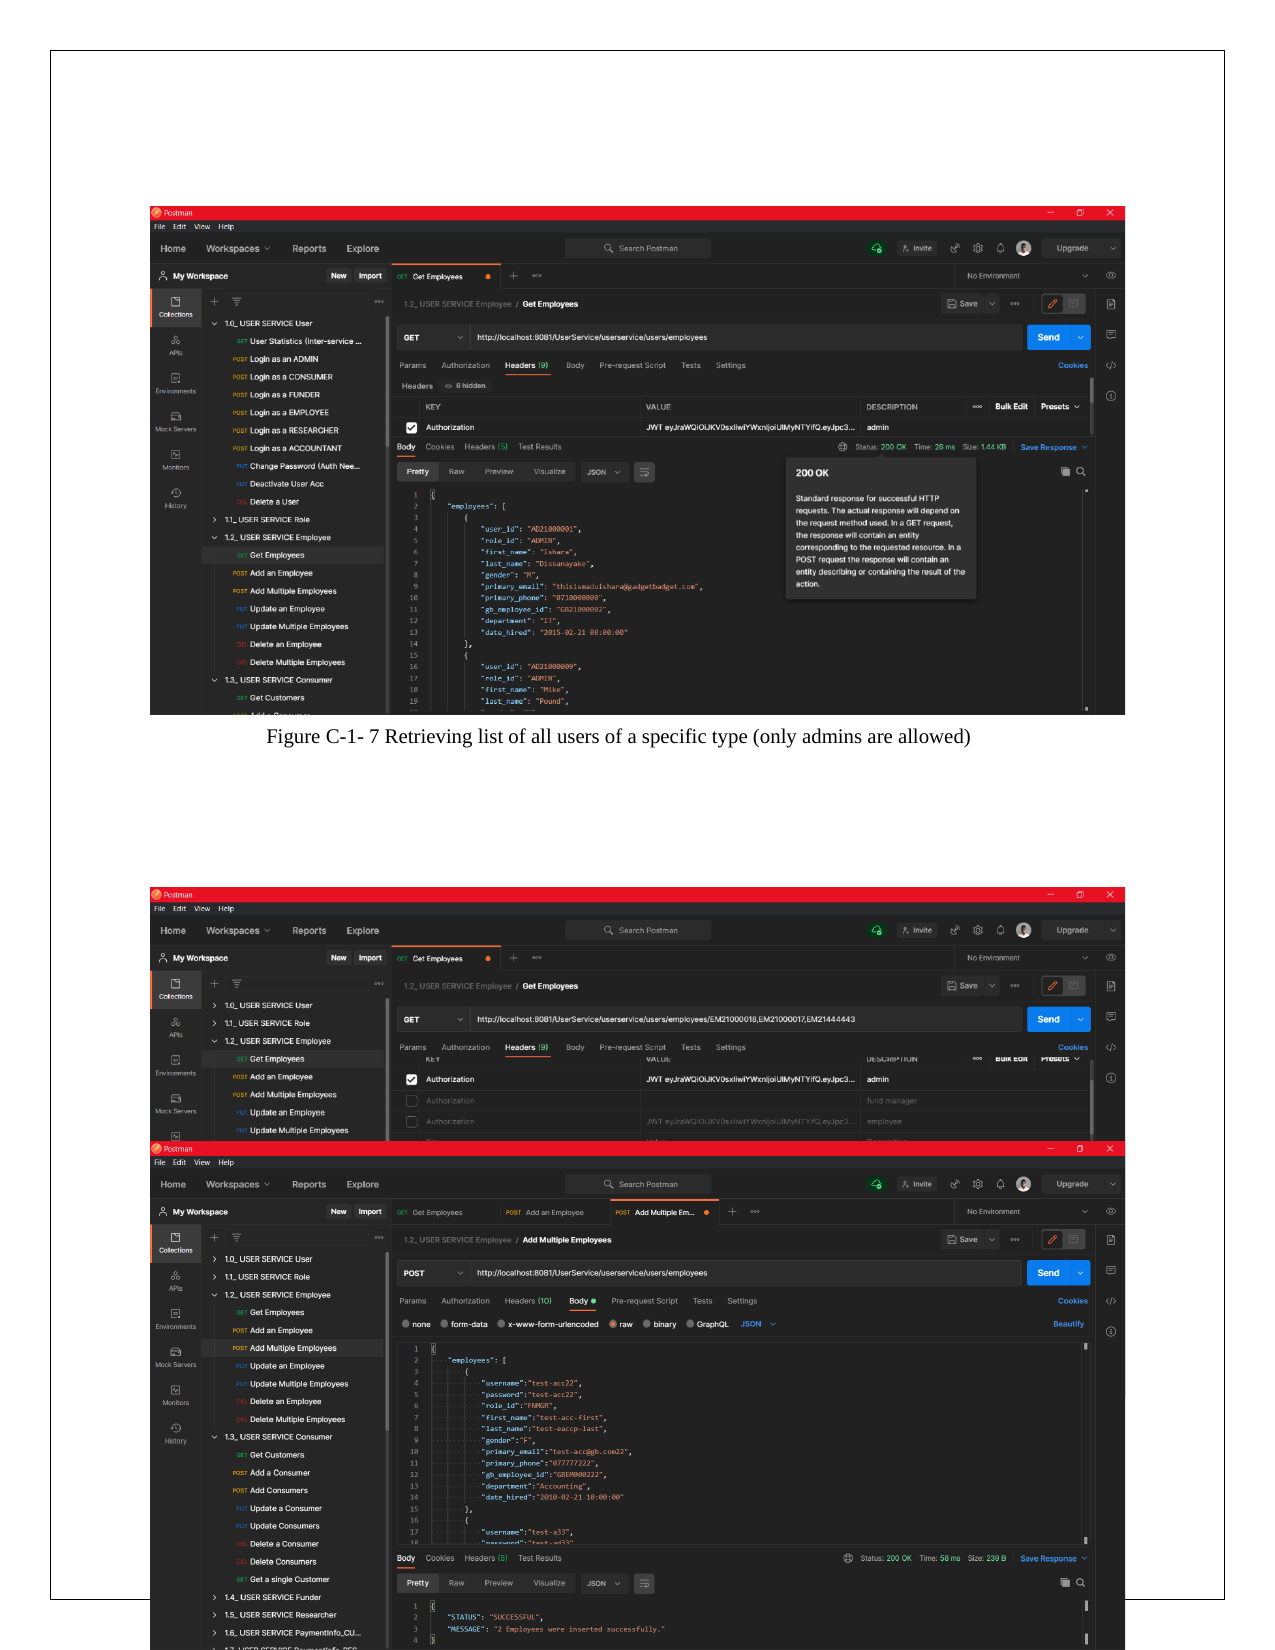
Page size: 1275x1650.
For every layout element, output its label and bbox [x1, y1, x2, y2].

picture [150, 206, 1125, 715]
picture [150, 887, 1125, 1650]
